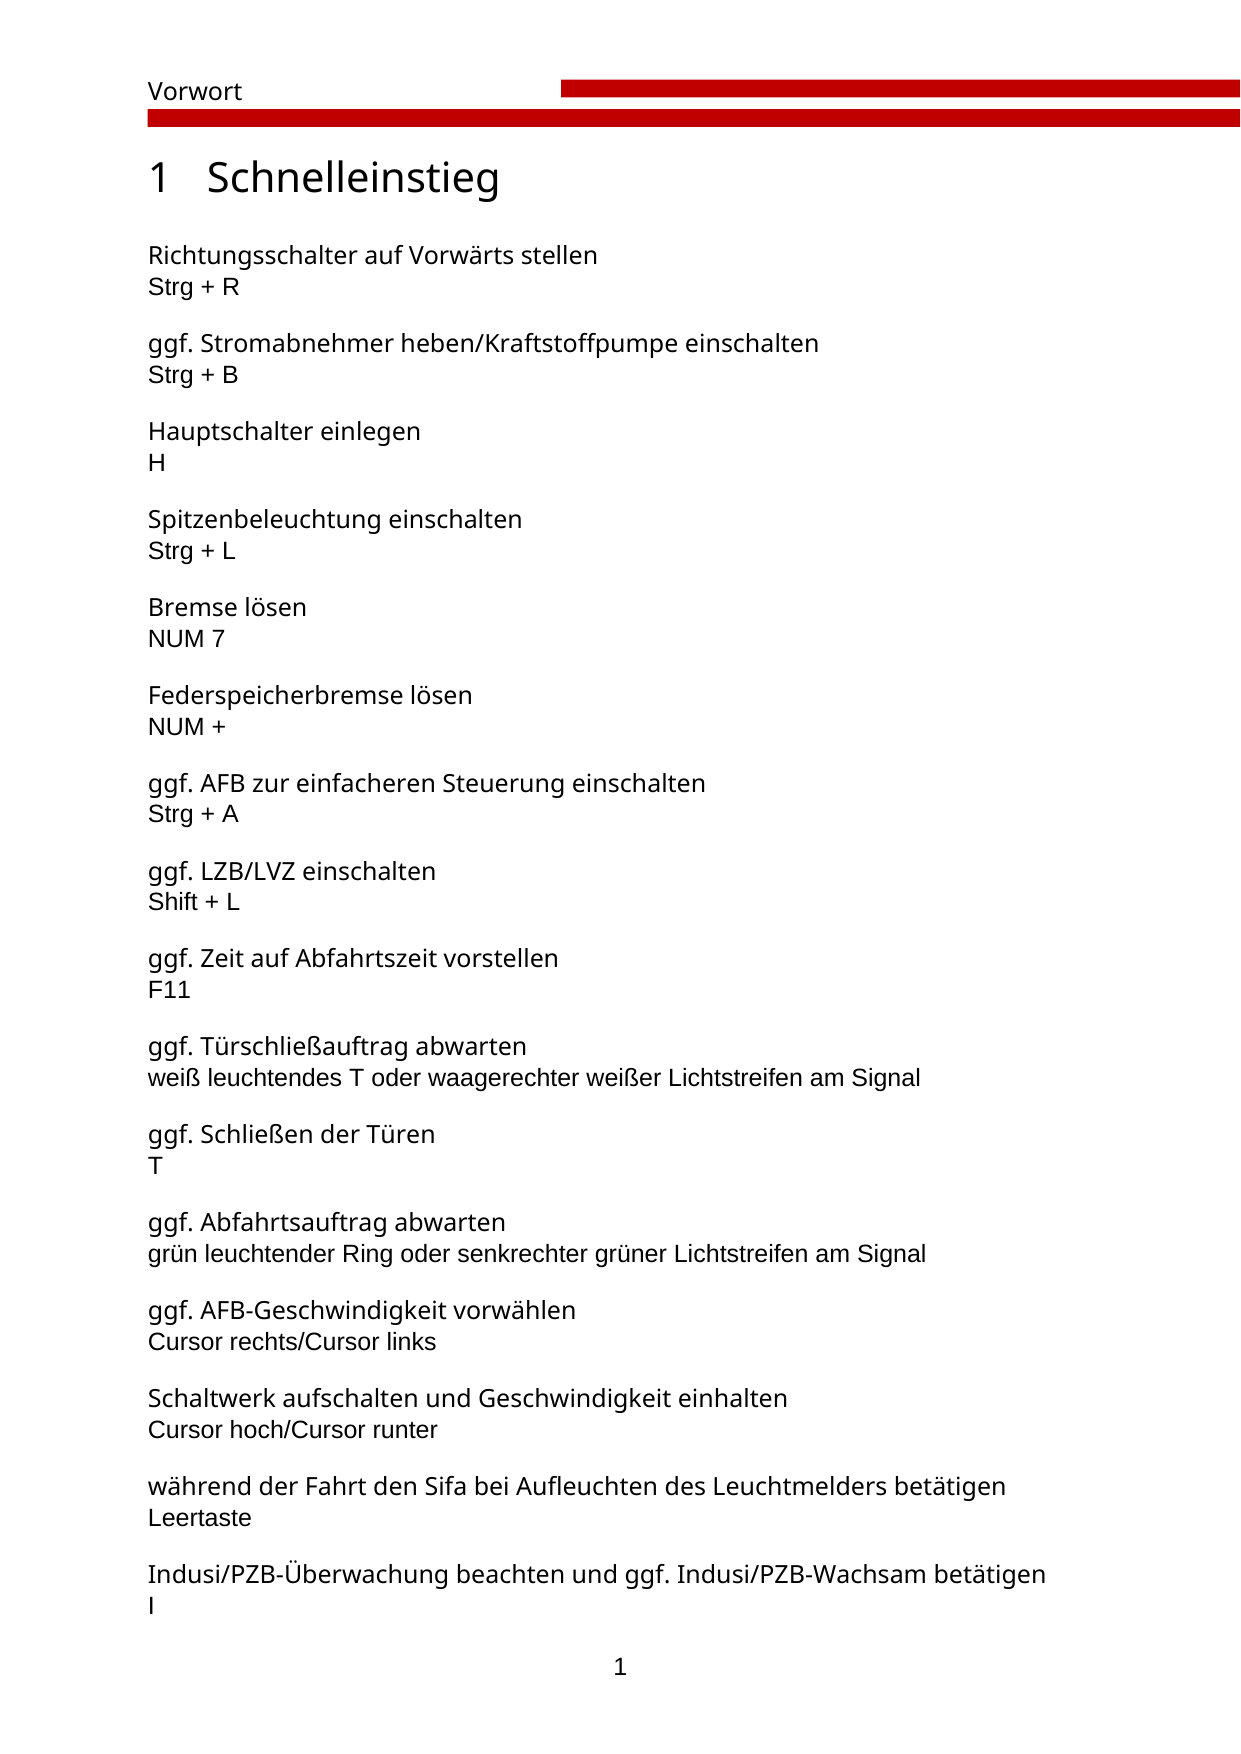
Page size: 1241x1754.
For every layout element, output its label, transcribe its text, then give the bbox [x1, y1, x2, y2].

text Strg + A [148, 799, 1093, 828]
subtitle Schnelleinstieg [148, 148, 1093, 204]
text Strg + R [148, 272, 1093, 301]
text Strg + L [148, 536, 1093, 564]
text Bremse lösen [148, 589, 1093, 623]
text Leertaste [148, 1503, 1093, 1531]
text ggf. Schließen der Türen [148, 1117, 1093, 1151]
text ggf. LZB/LVZ einschalten [148, 853, 1093, 887]
text ggf. AFB-Geschwindigkeit vorwählen [148, 1293, 1093, 1327]
text Richtungsschalter auf Vorwärts stellen [148, 238, 1093, 272]
text Shift + L [148, 887, 1093, 916]
text Federspeicherbremse lösen [148, 677, 1093, 711]
text grün leuchtender Ring oder senkrechter grüner Lichtstreifen am Signal [148, 1239, 1093, 1268]
text ggf. Zeit auf Abfahrtszeit vorstellen [148, 941, 1093, 975]
text ggf. AFB zur einfacheren Steuerung einschalten [148, 765, 1093, 799]
text Spitzenbeleuchtung einschalten [148, 502, 1093, 536]
text ggf. Stromabnehmer heben/Kraftstoffpumpe einschalten [148, 326, 1093, 360]
text Cursor hoch/Cursor runter [148, 1415, 1093, 1443]
text F11 [148, 975, 1093, 1004]
text ggf. Abfahrtsauftrag abwarten [148, 1205, 1093, 1239]
text Hauptschalter einlegen [148, 414, 1093, 448]
text NUM + [148, 711, 1093, 740]
text I [148, 1591, 1093, 1619]
text H [148, 448, 1093, 476]
text T [148, 1151, 1093, 1180]
text während der Fahrt den Sifa bei Aufleuchten des Leuchtmelders betätigen [148, 1469, 1093, 1503]
text Indusi/PZB-Überwachung beachten und ggf. Indusi/PZB-Wachsam betätigen [148, 1557, 1093, 1591]
text Cursor rechts/Cursor links [148, 1327, 1093, 1356]
text Strg + B [148, 360, 1093, 388]
text Schaltwerk aufschalten und Geschwindigkeit einhalten [148, 1381, 1093, 1415]
text NUM 7 [148, 623, 1093, 652]
text weiß leuchtendes T oder waagerechter weißer Lichtstreifen am Signal [148, 1063, 1093, 1092]
text ggf. Türschließauftrag abwarten [148, 1029, 1093, 1063]
